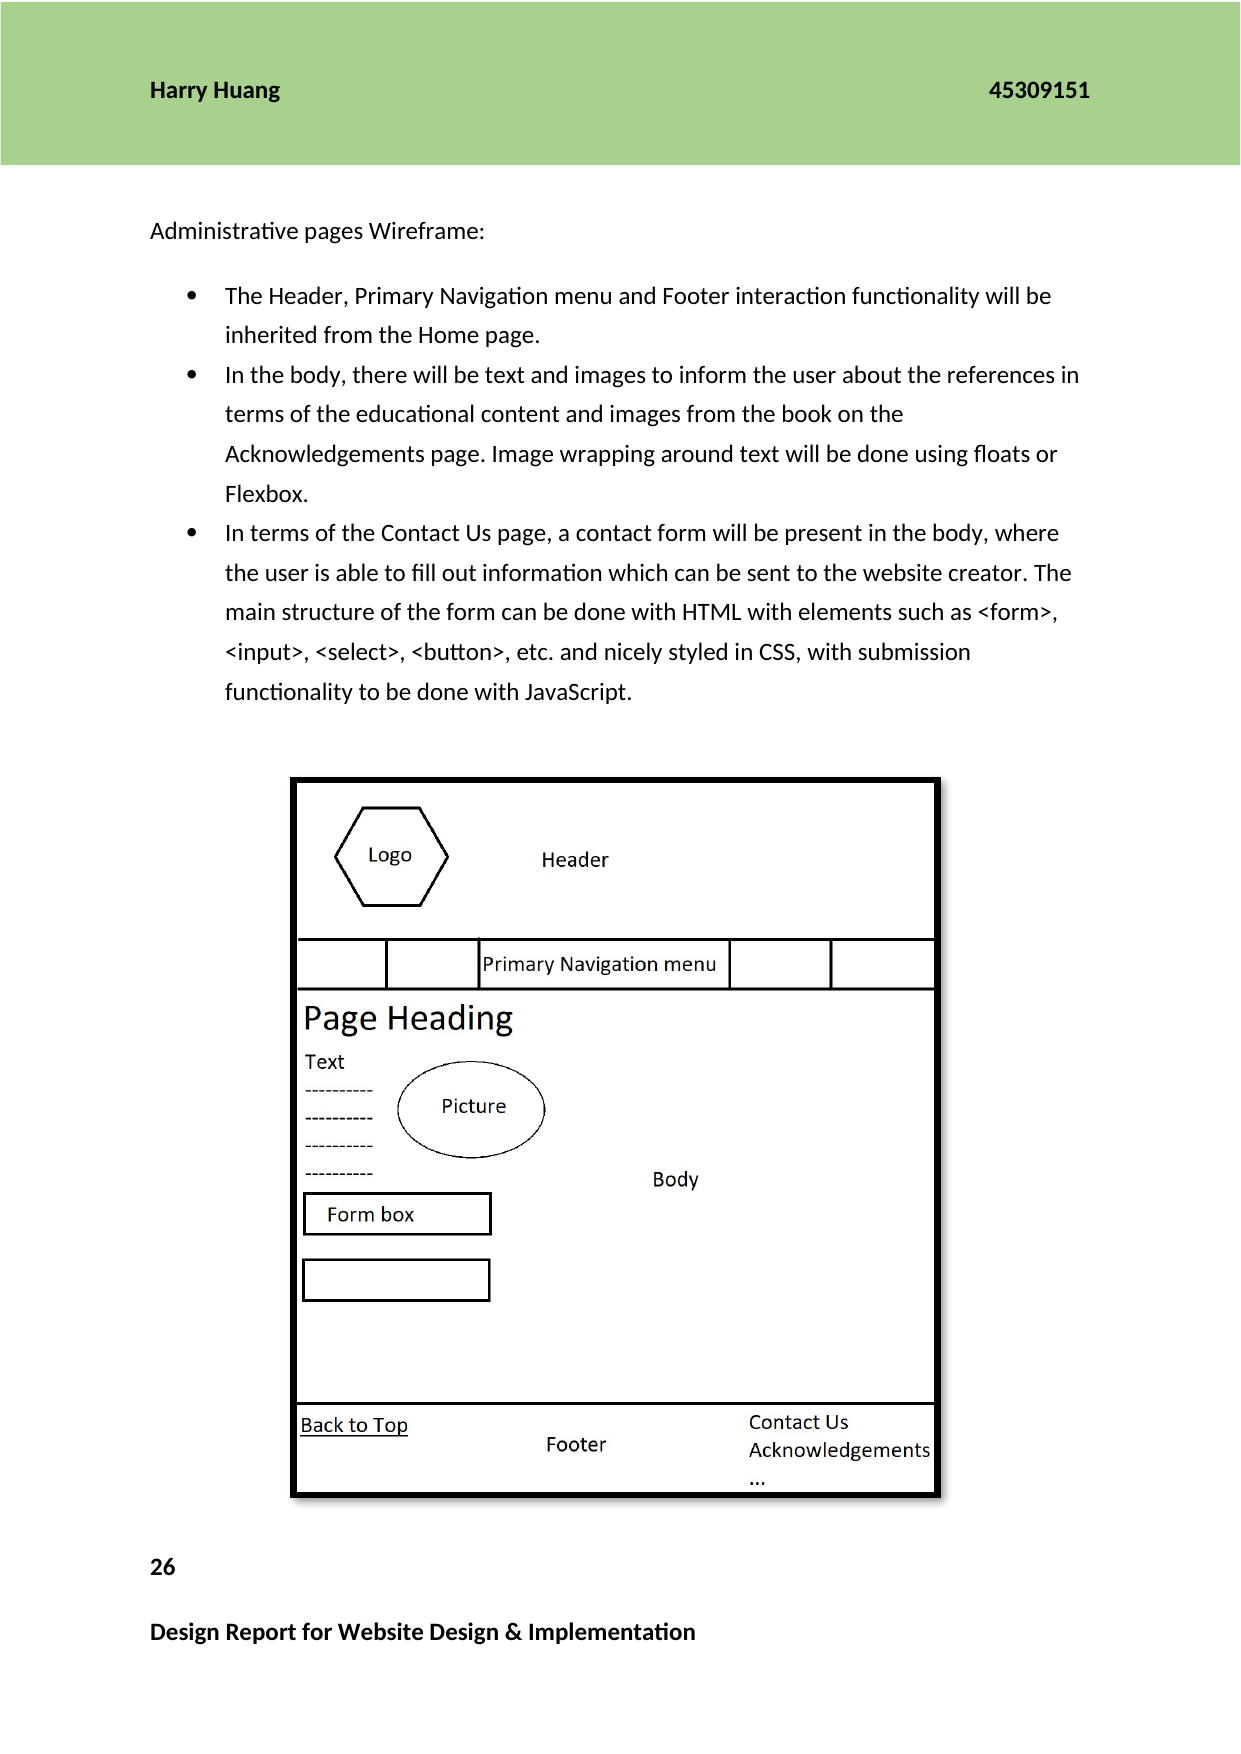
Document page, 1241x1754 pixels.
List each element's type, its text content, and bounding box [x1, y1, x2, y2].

picture [297, 783, 934, 1492]
list In terms of the Contact Us page, a contact form will be present in the body, where the user is able to fill out information which can be sent to the website creator. The main structure of the form can be done with HTML with elements such as <form>, <input>, <select>, <button>, etc. and nicely styled in CSS, with submission functionality to be done with JavaScript. [187, 517, 1090, 706]
list The Header, Primary Navigation menu and Footer interaction functionality will be inherited from the Home page. [187, 280, 1090, 350]
text Administrative pages Wireframe: [150, 215, 1090, 246]
list In the body, there will be text and images to inform the user about the references in terms of the educational content and images from the book on the Acknowledgements page. Image wrapping around text will be done using floats or Flexbox. [187, 359, 1090, 508]
